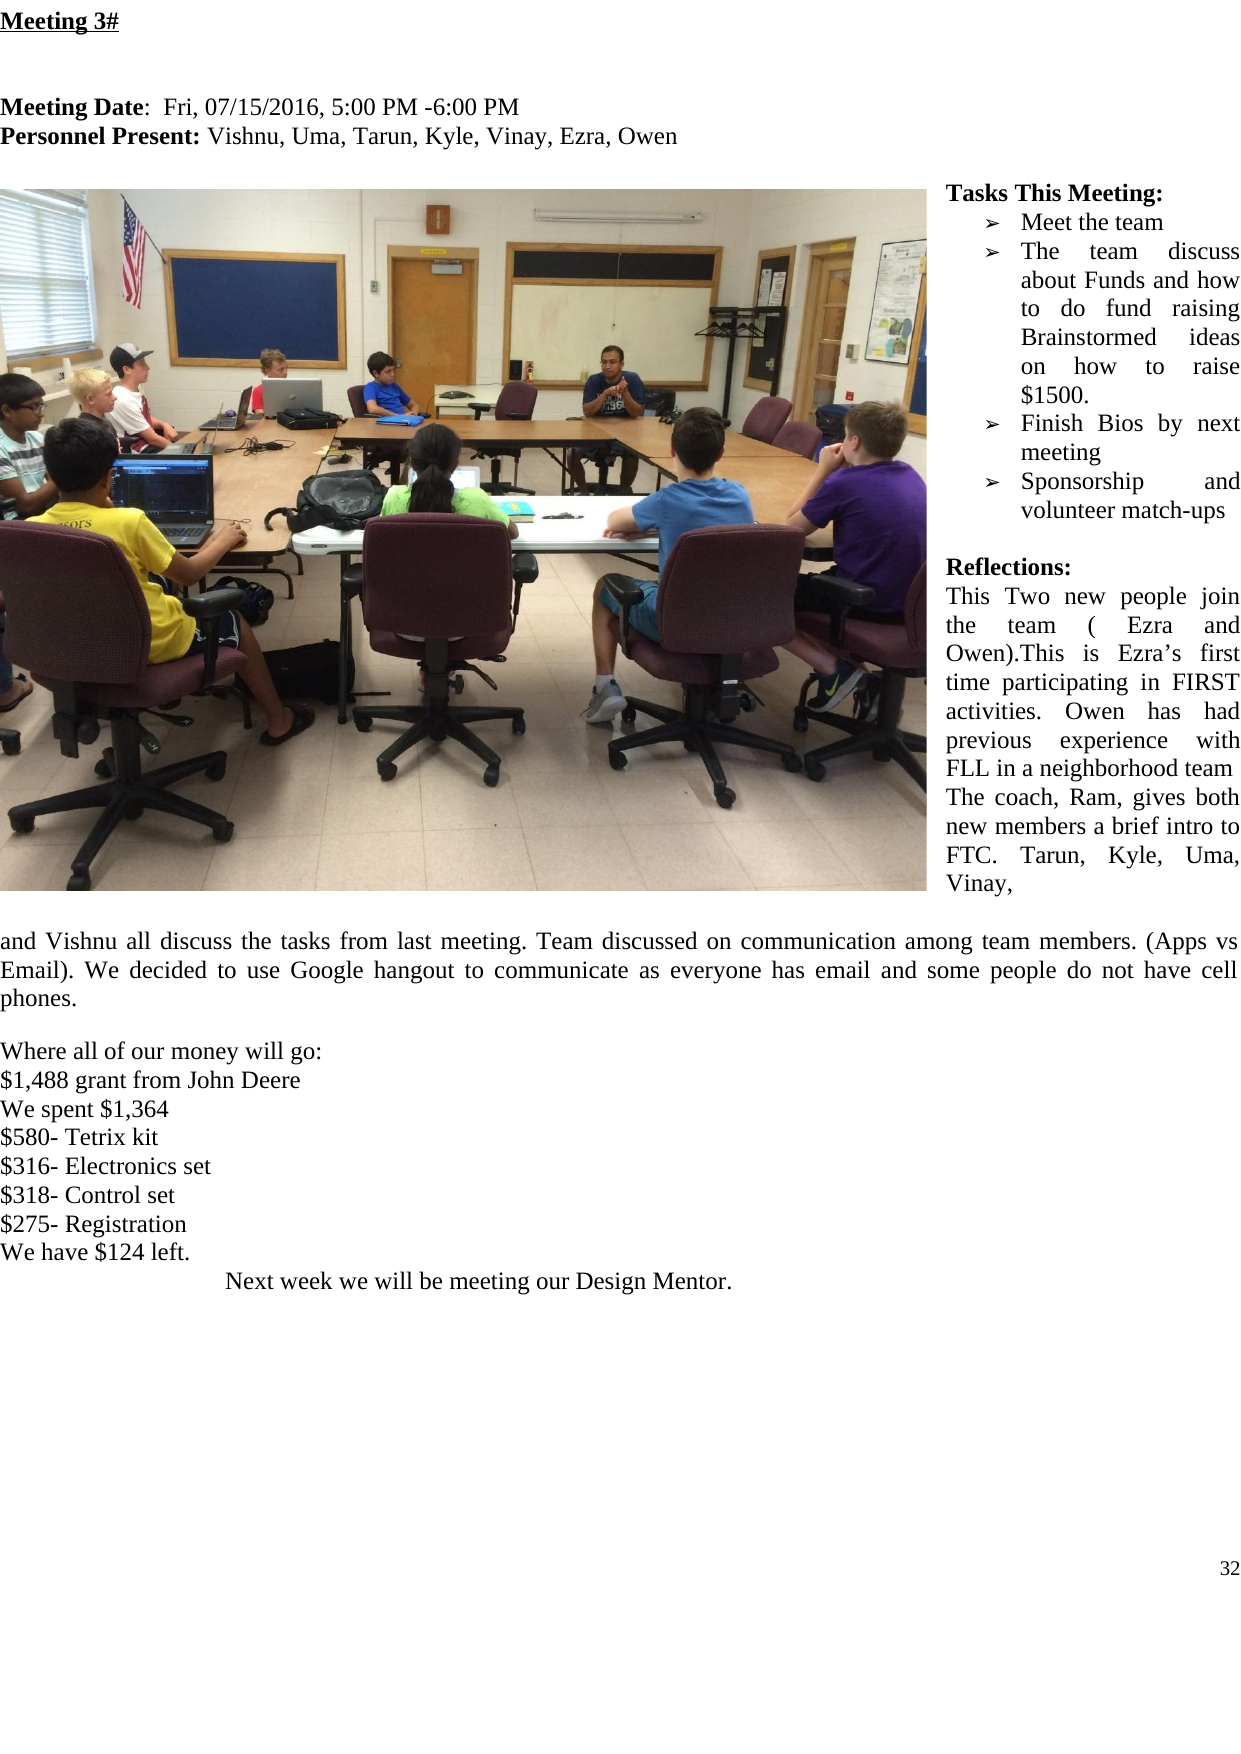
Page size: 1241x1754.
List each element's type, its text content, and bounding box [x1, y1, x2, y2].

text Tasks This Meeting: [0, 178, 1240, 207]
picture [0, 189, 927, 891]
text The coach, Ram, gives both new members a brief intro to FTC. Tarun, Kyle, Uma, Vinay, [0, 782, 1240, 897]
text Reflections: [927, 552, 1240, 581]
list The team discuss about Funds and how to do fund raising Brainstormed ideas on how to raise $1500. [927, 236, 1240, 408]
text Meeting 3# [0, 6, 1240, 35]
text We spent $1,364 [0, 1094, 1240, 1122]
text Where all of our money will go: [0, 1036, 1240, 1065]
text We have $124 left. [0, 1237, 1240, 1266]
text $275- Registration [0, 1209, 1240, 1237]
list Sponsorship and volunteer match-ups [927, 466, 1240, 523]
text Next week we will be meeting our Design Mentor. [0, 1266, 1240, 1295]
text $316- Electronics set [0, 1151, 1240, 1180]
text $1,488 grant from John Deere [0, 1065, 1240, 1094]
text Personnel Present: Vishnu, Uma, Tarun, Kyle, Vinay, Ezra, Owen [0, 121, 1240, 150]
text and Vishnu all discuss the tasks from last meeting. Team discussed on communication among team members. (Apps vs Email). We decided to use Google hangout to communicate as everyone has email and some people do not have cell phones. [0, 926, 1240, 1012]
text $318- Control set [0, 1180, 1240, 1209]
list Finish Bios by next meeting [927, 408, 1240, 466]
text This Two new people join the team ( Ezra and Owen).This is Ezra’s first time participating in FIRST activities. Owen has had previous experience with FLL in a neighborhood team [927, 581, 1240, 782]
list Meet the team [927, 207, 1240, 236]
text $580- Tetrix kit [0, 1122, 1240, 1151]
text Meeting Date: Fri, 07/15/2016, 5:00 PM -6:00 PM [0, 92, 1240, 121]
